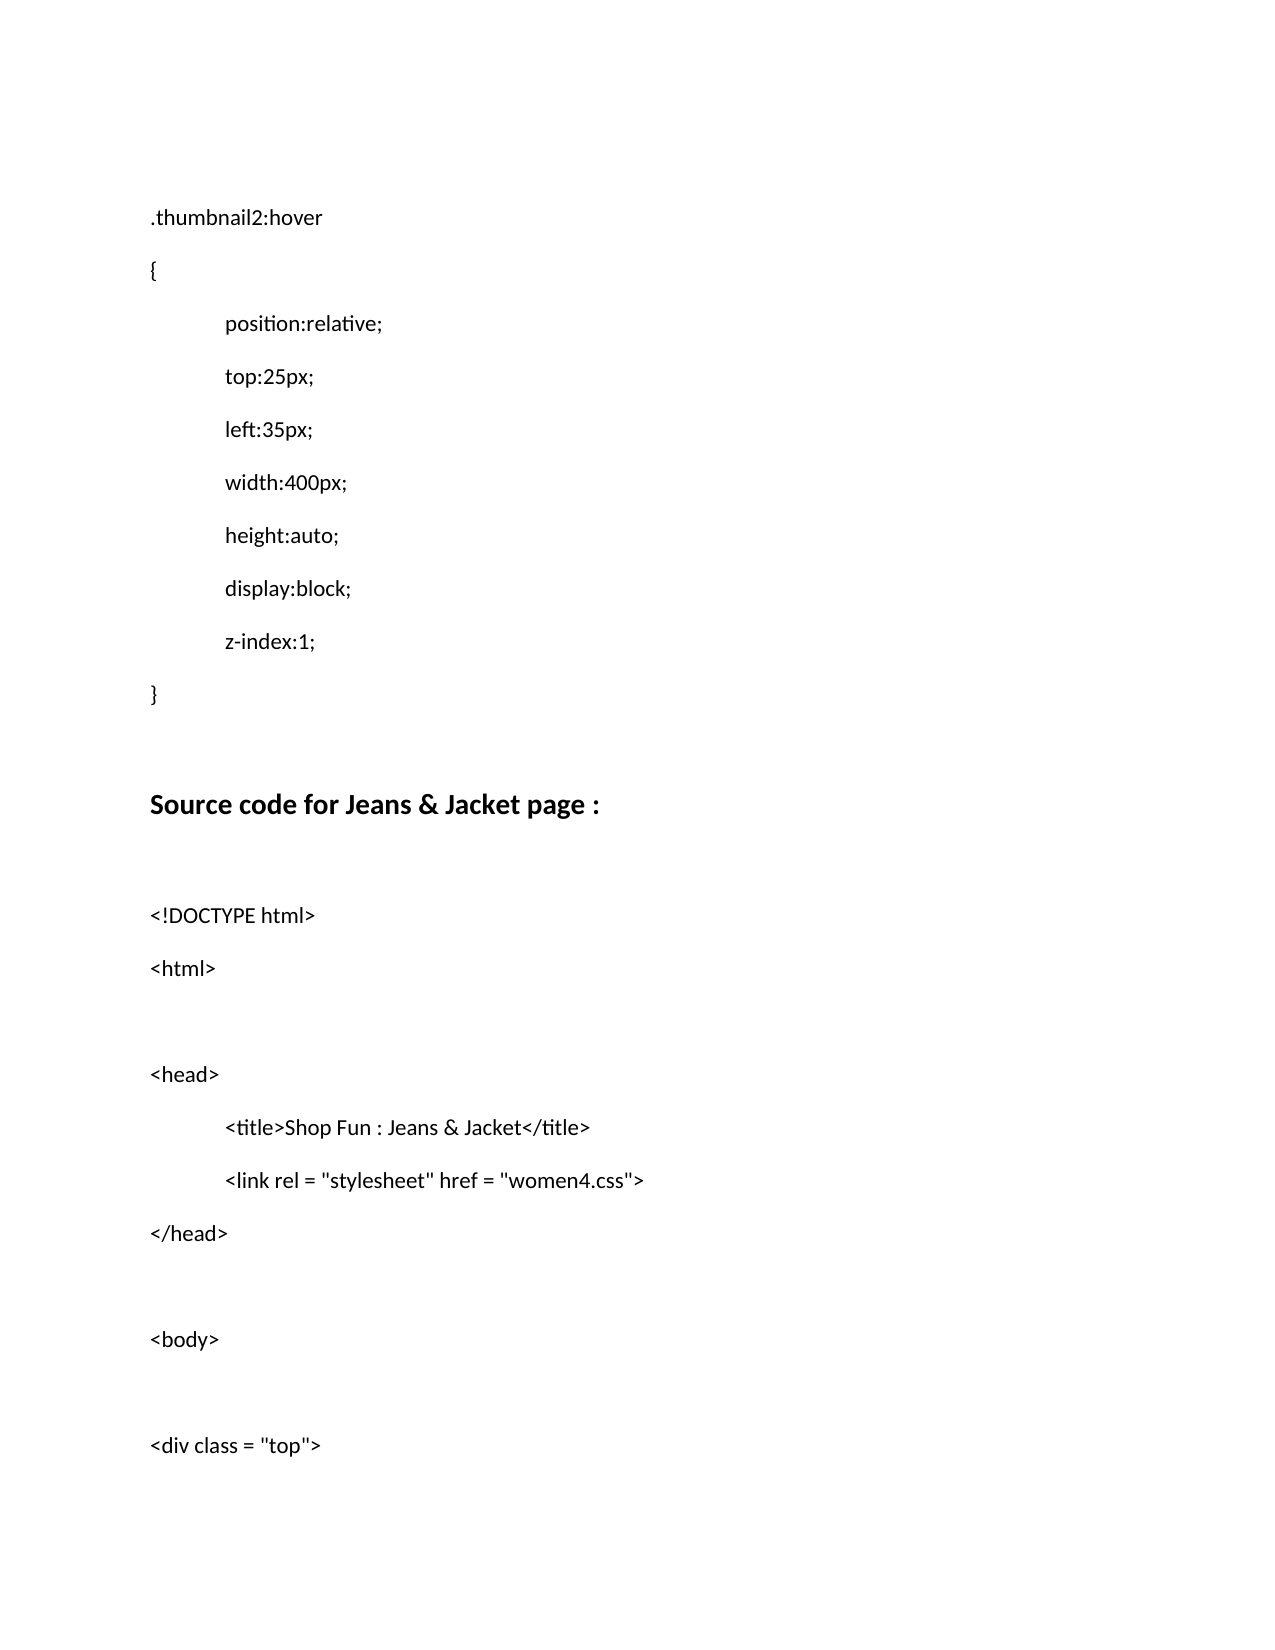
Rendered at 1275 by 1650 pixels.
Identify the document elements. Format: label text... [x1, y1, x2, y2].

text <html> [150, 954, 1125, 982]
text <title>Shop Fun : Jeans & Jacket</title> [150, 1113, 1125, 1141]
text <div class = "top"> [150, 1431, 1125, 1459]
text top:25px; [150, 362, 1125, 390]
text position:relative; [150, 309, 1125, 337]
text { [150, 256, 1125, 284]
text </head> [150, 1219, 1125, 1247]
text <link rel = "stylesheet" href = "women4.css"> [150, 1166, 1125, 1194]
text display:block; [150, 574, 1125, 602]
text width:400px; [150, 468, 1125, 496]
text <body> [150, 1325, 1125, 1353]
text .thumbnail2:hover [150, 203, 1125, 231]
text <head> [150, 1060, 1125, 1088]
text height:auto; [150, 521, 1125, 549]
text z-index:1; [150, 627, 1125, 655]
text <!DOCTYPE html> [150, 901, 1125, 929]
text left:35px; [150, 415, 1125, 443]
text Source code for Jeans & Jacket page : [150, 786, 1125, 822]
text } [150, 680, 1125, 708]
